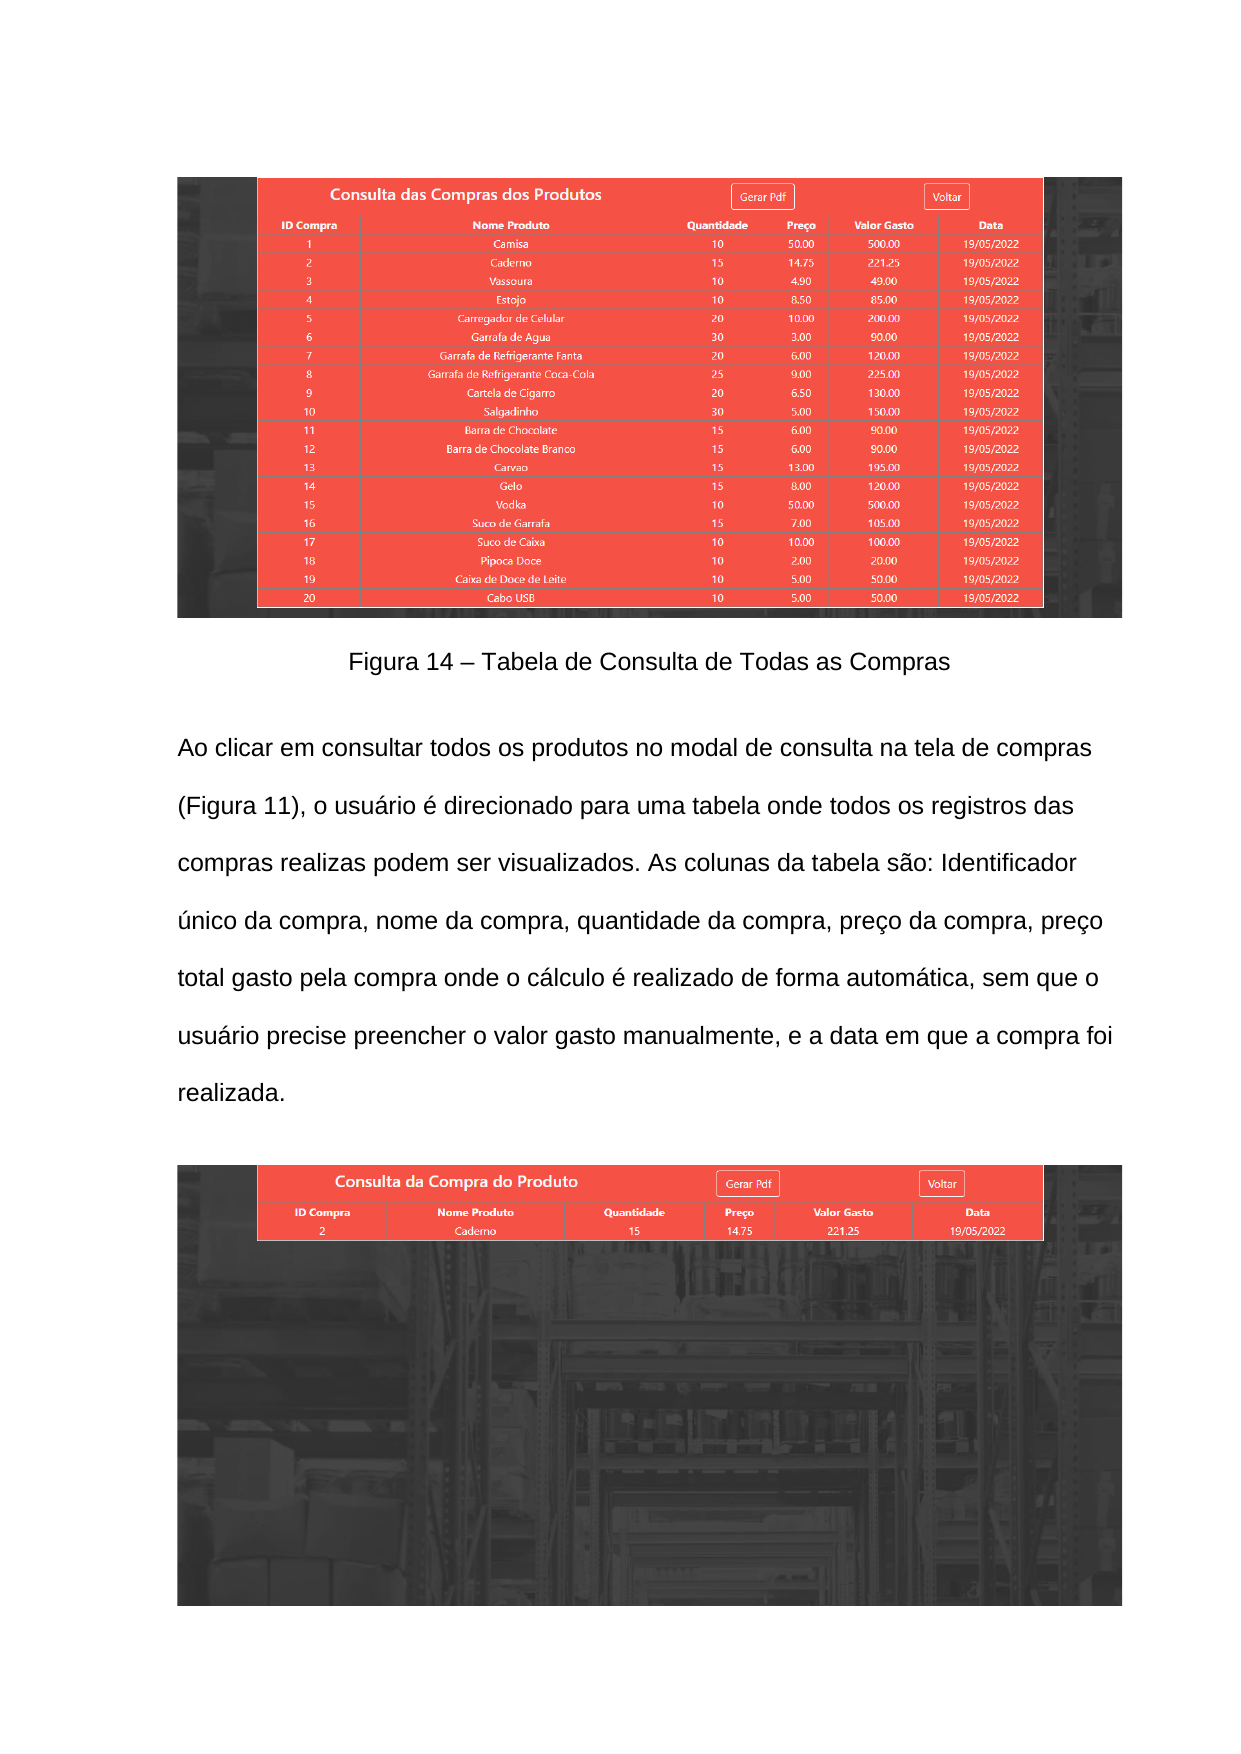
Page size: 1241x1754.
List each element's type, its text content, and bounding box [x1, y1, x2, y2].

text Ao clicar em consultar todos os produtos no modal de consulta na tela de compras (Figura 11), o usuário é direcionado para uma tabela onde todos os registros das compras realizas podem ser visualizados. As colunas da tabela são: Identificador único da compra, nome da compra, quantidade da compra, preço da compra, preço total gasto pela compra onde o cálculo é realizado de forma automática, sem que o usuário precise preencher o valor gasto manualmente, e a data em que a compra foi realizada. [177, 733, 1122, 1107]
picture [177, 1165, 1123, 1606]
text Figura 14 – Tabela de Consulta de Todas as Compras [177, 618, 1122, 675]
picture [177, 177, 1123, 618]
